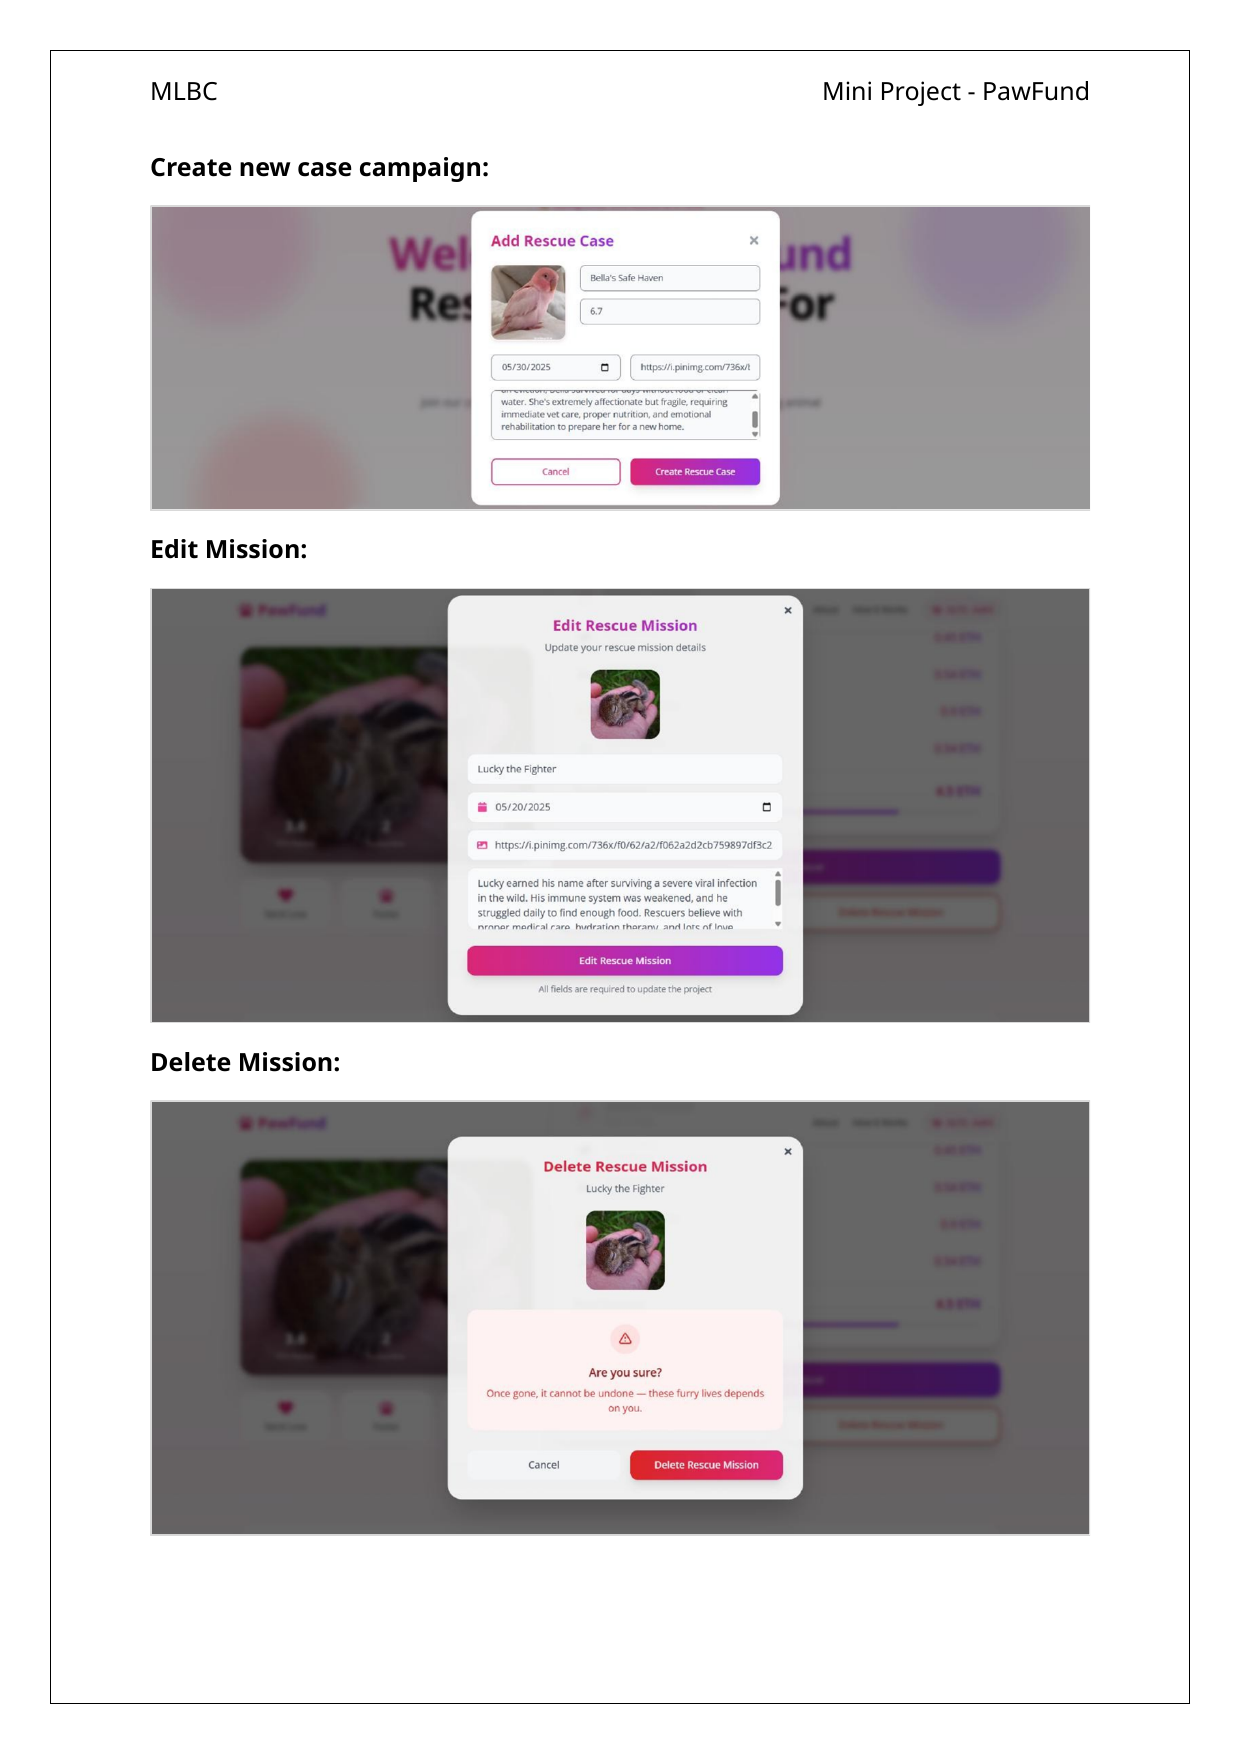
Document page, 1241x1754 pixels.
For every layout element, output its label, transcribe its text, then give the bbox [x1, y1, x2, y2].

text Delete Mission: [150, 1045, 1090, 1079]
picture [150, 205, 1091, 511]
picture [150, 1100, 1091, 1536]
picture [150, 588, 1091, 1023]
text Create new case campaign: [150, 150, 1090, 184]
text Edit Mission: [150, 532, 1090, 566]
